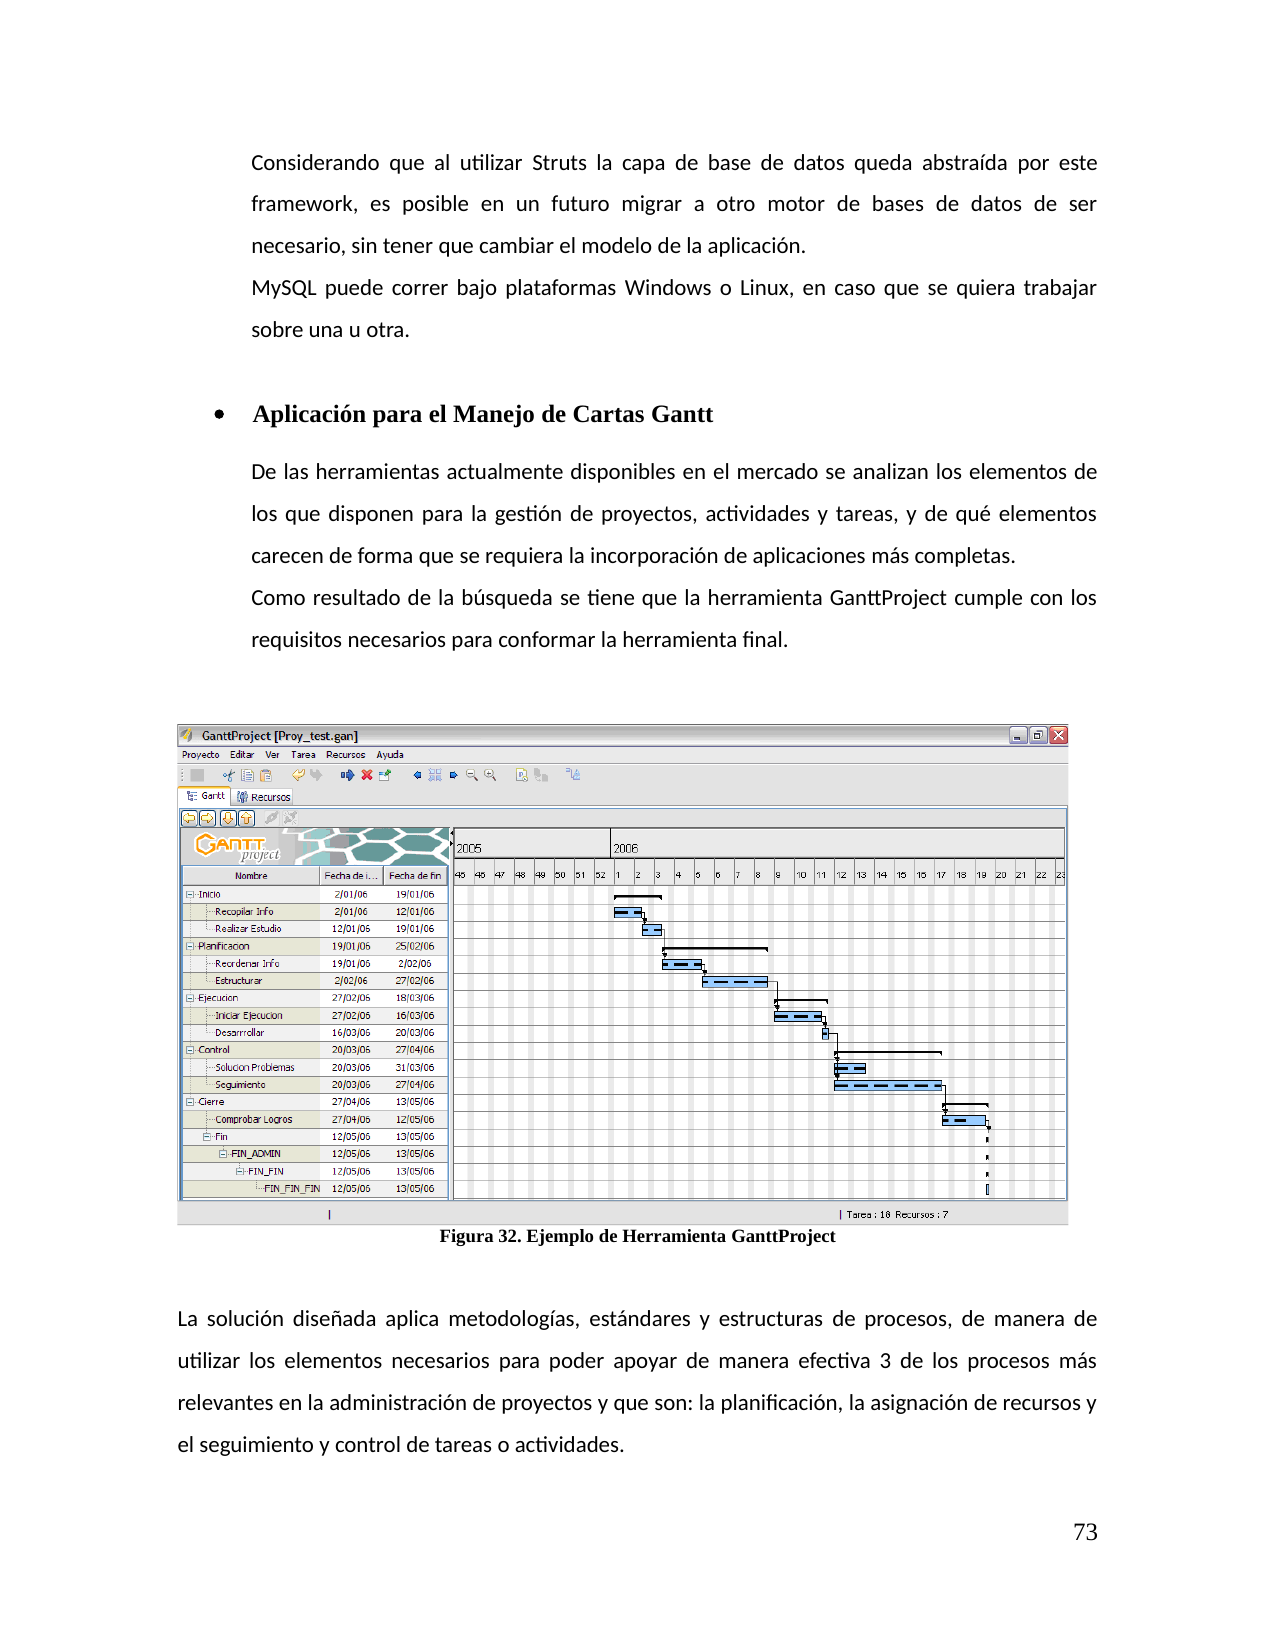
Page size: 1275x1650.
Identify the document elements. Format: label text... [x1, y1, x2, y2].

text La solución diseñada aplica metodologías, estándares y estructuras de procesos, de manera de utilizar los elementos necesarios para poder apoyar de manera efectiva 3 de los procesos más relevantes en la administración de proyectos y que son: la planificación, la asignación de recursos y el seguimiento y control de tareas o actividades. [177, 1304, 1098, 1458]
text Figura 32. Ejemplo de Herramienta GanttProject [177, 1225, 1098, 1247]
text Considerando que al utilizar Struts la capa de base de datos queda abstraída por este framework, es posible en un futuro migrar a otro motor de bases de datos de ser necesario, sin tener que cambiar el modelo de la aplicación. [251, 148, 1098, 259]
text Como resultado de la búsqueda se tiene que la herramienta GanttProject cumple con los requisitos necesarios para conformar la herramienta final. [251, 583, 1098, 653]
text De las herramientas actualmente disponibles en el mercado se analizan los elementos de los que disponen para la gestión de proyectos, actividades y tareas, y de qué elementos carecen de forma que se requiera la incorporación de aplicaciones más completas. [251, 457, 1098, 569]
list Aplicación para el Manejo de Cartas Gantt [215, 399, 1098, 428]
text MySQL puede correr bajo plataformas Windows o Linux, en caso que se quiera trabajar sobre una u otra. [251, 273, 1098, 343]
